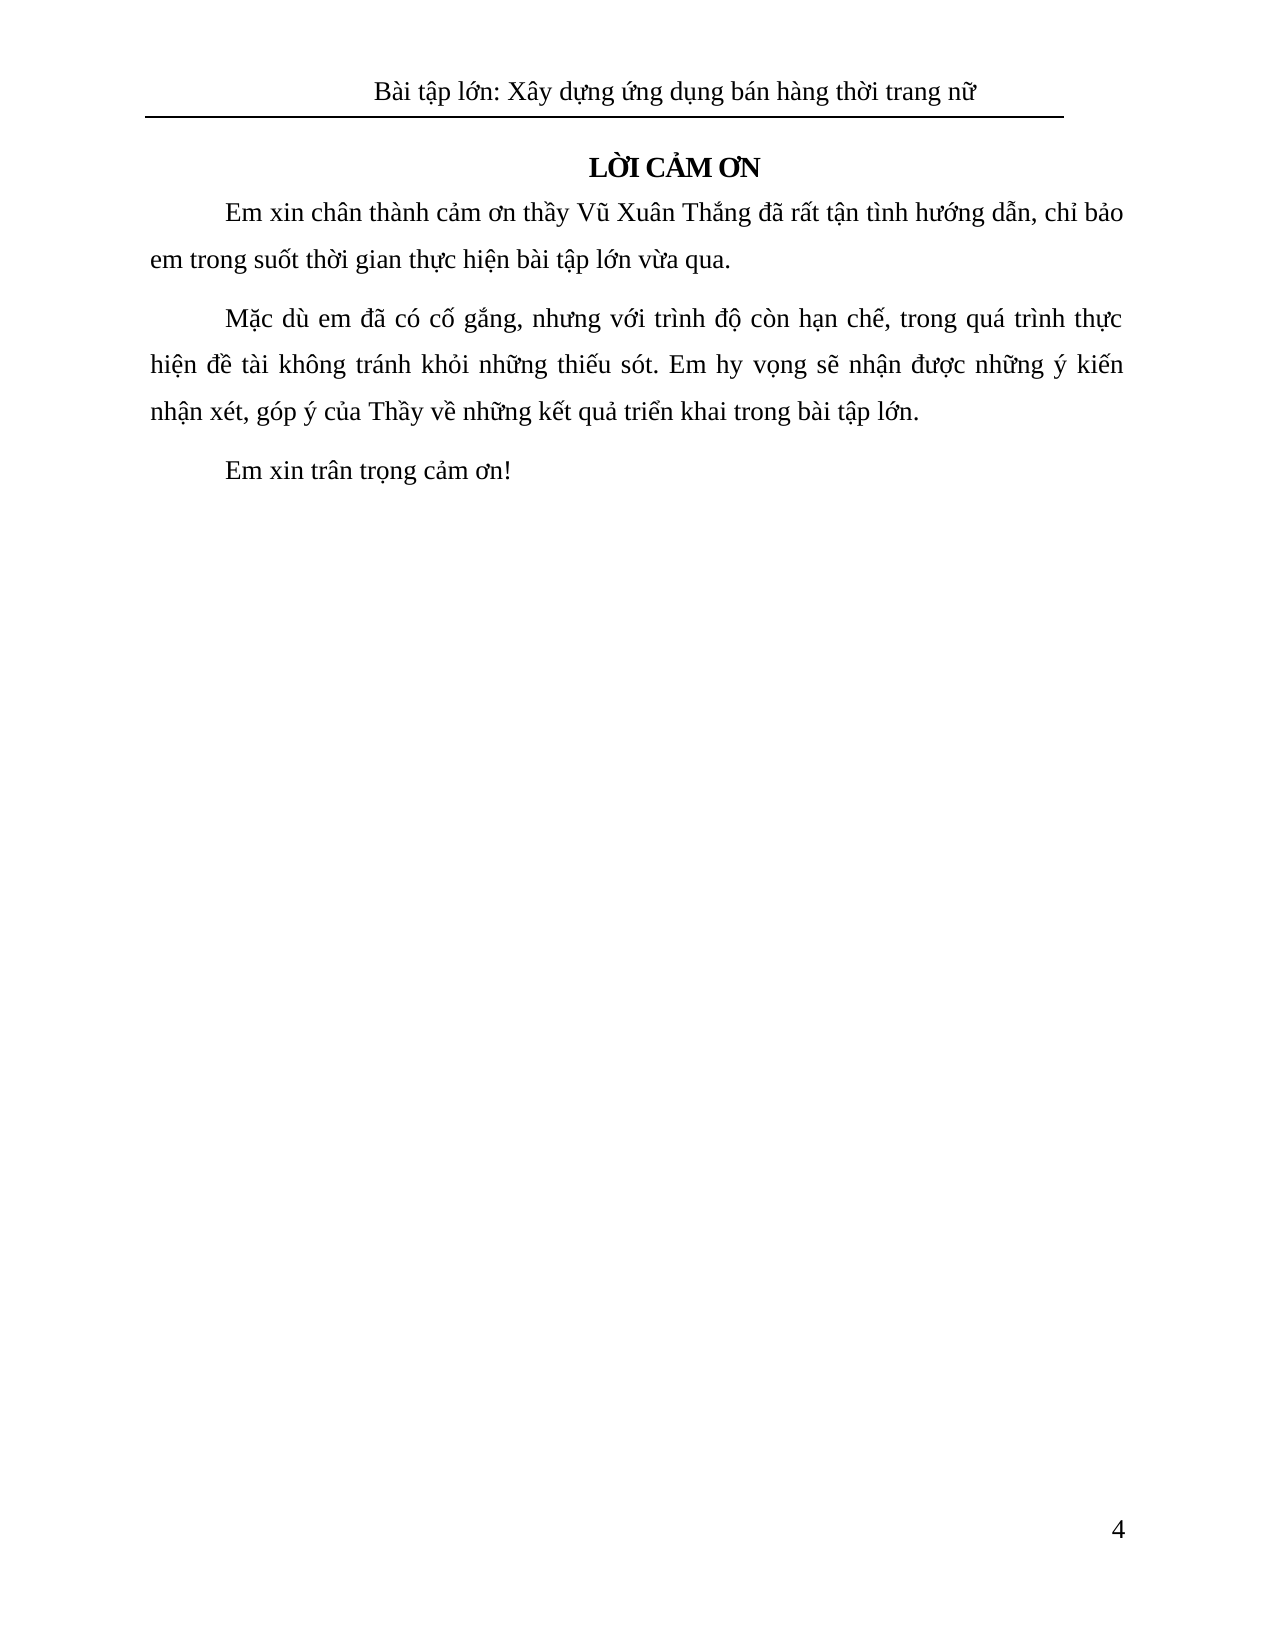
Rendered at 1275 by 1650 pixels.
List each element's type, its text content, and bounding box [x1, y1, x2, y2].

text Em xin trân trọng cảm ơn! [150, 454, 1125, 486]
text Mặc dù em đã có cố gắng, nhưng với trình độ còn hạn chế, trong quá trình thực hiện đề tài không tránh khỏi những thiếu sót. Em hy vọng sẽ nhận được những ý kiến nhận xét, góp ý của Thầy về những kết quả triển khai trong bài tập lớn. [150, 302, 1125, 426]
text Em xin chân thành cảm ơn thầy Vũ Xuân Thắng đã rất tận tình hướng dẫn, chỉ bảo em trong suốt thời gian thực hiện bài tập lớn vừa qua. [150, 196, 1125, 274]
title LỜI CẢM ƠN [150, 150, 1125, 183]
